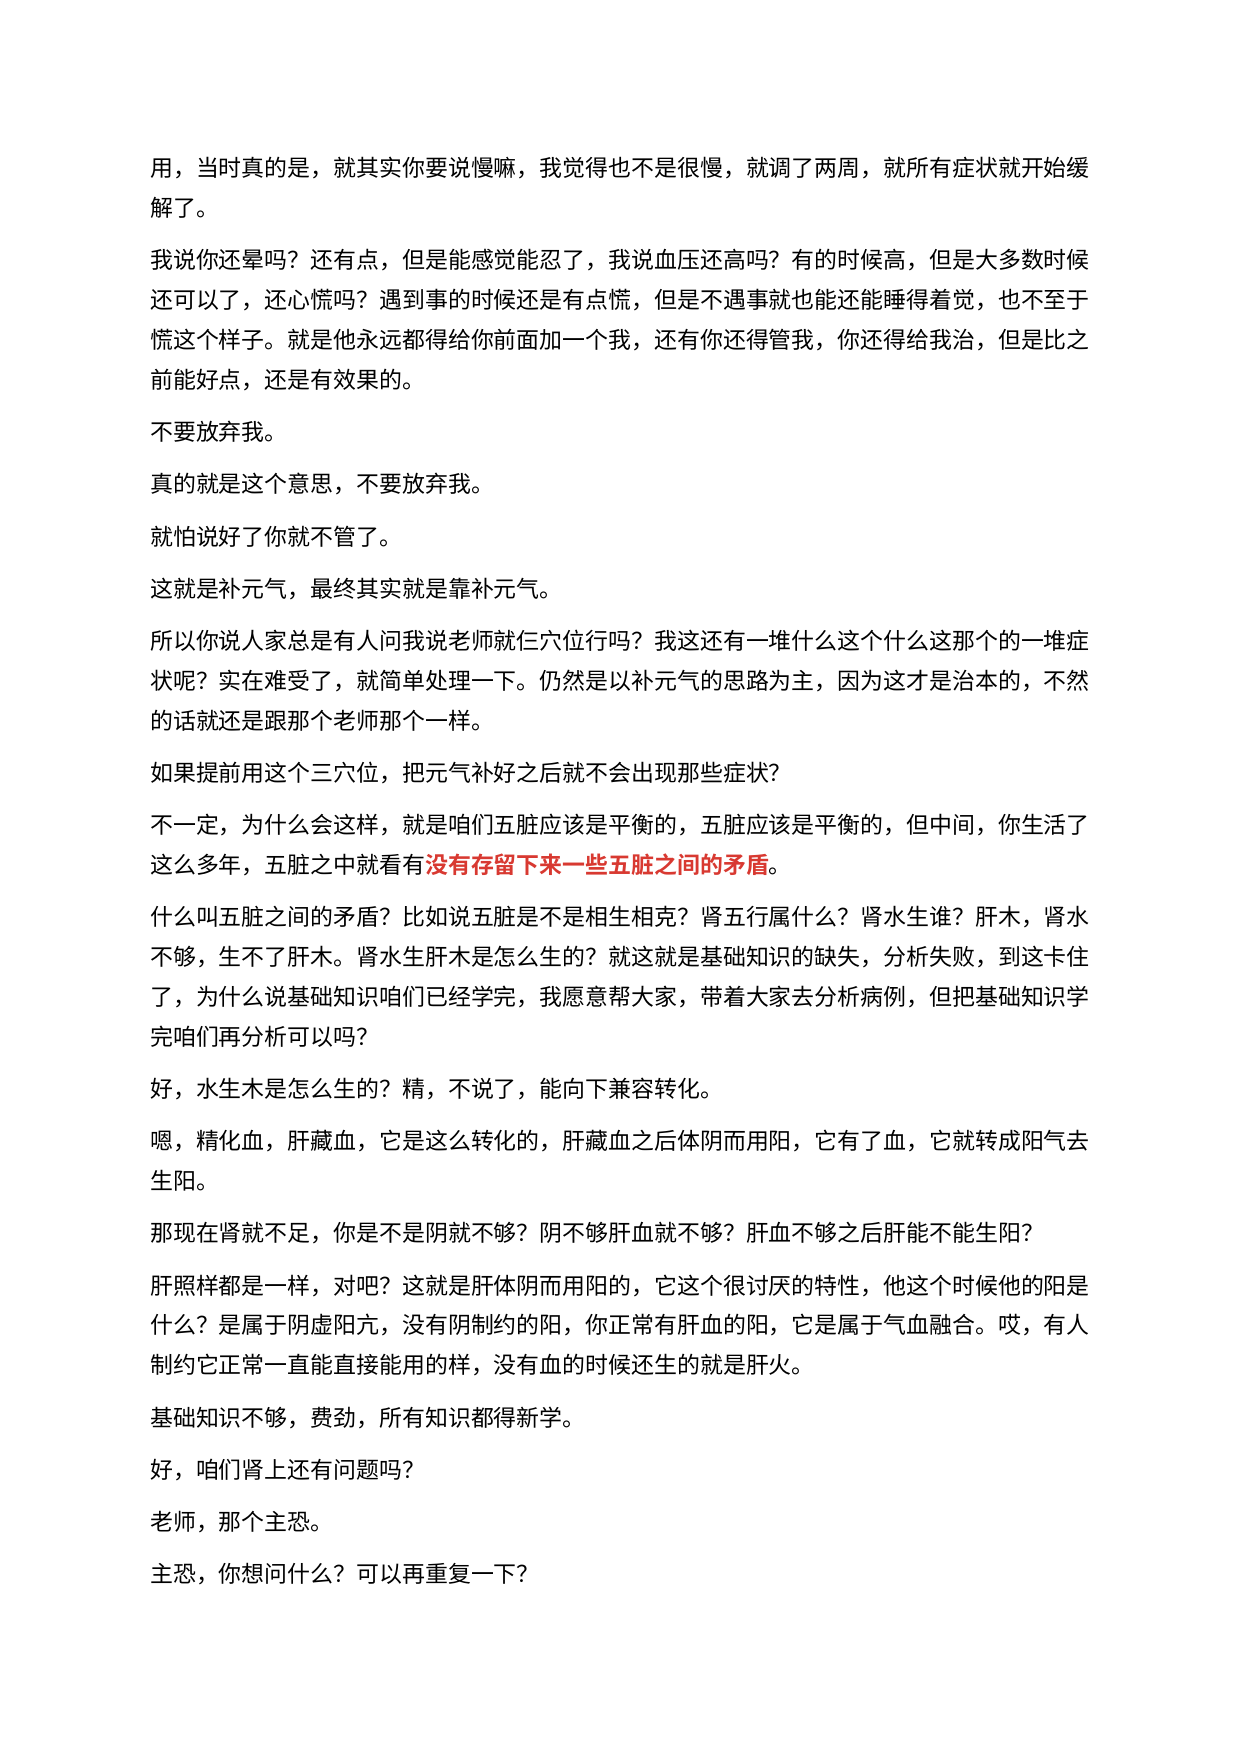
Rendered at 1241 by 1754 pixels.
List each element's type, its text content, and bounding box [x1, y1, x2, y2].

text 好，咱们肾上还有问题吗？ [150, 1452, 1090, 1485]
text 不要放弃我。 [150, 414, 1090, 447]
text 老师，那个主恐。 [150, 1504, 1090, 1537]
text 就怕说好了你就不管了。 [150, 518, 1090, 552]
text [150, 150, 1090, 223]
text 这就是补元气，最终其实就是靠补元气。 [150, 571, 1090, 604]
text 嗯，精化血，肝藏血，它是这么转化的，肝藏血之后体阴而用阳，它有了血，它就转成阳气去生阳。 [150, 1123, 1090, 1196]
text 好，水生木是怎么生的？精，不说了，能向下兼容转化。 [150, 1071, 1090, 1104]
text 所以你说人家总是有人问我说老师就仨穴位行吗？我这还有一堆什么这个什么这那个的一堆症状呢？实在难受了，就简单处理一下。仍然是以补元气的思路为主，因为这才是治本的，不然的话就还是跟那个老师那个一样。 [150, 623, 1090, 736]
text 真的就是这个意思，不要放弃我。 [150, 466, 1090, 499]
text 肝照样都是一样，对吧？这就是肝体阴而用阳的，它这个很讨厌的特性，他这个时候他的阳是什么？是属于阴虚阳亢，没有阴制约的阳，你正常有肝血的阳，它是属于气血融合。哎，有人制约它正常一直能直接能用的样，没有血的时候还生的就是肝火。 [150, 1267, 1090, 1380]
text 什么叫五脏之间的矛盾？比如说五脏是不是相生相克？肾五行属什么？肾水生谁？肝木，肾水不够，生不了肝木。肾水生肝木是怎么生的？就这就是基础知识的缺失，分析失败，到这卡住了，为什么说基础知识咱们已经学完，我愿意帮大家，带着大家去分析病例，但把基础知识学完咱们再分析可以吗？ [150, 899, 1090, 1052]
text 基础知识不够，费劲，所有知识都得新学。 [150, 1399, 1090, 1433]
text 我说你还晕吗？还有点，但是能感觉能忍了，我说血压还高吗？有的时候高，但是大多数时候还可以了，还心慌吗？遇到事的时候还是有点慌，但是不遇事就也能还能睡得着觉，也不至于慌这个样子。就是他永远都得给你前面加一个我，还有你还得管我，你还得给我治，但是比之前能好点，还是有效果的。 [150, 242, 1090, 395]
text 不一定，为什么会这样，就是咱们五脏应该是平衡的，五脏应该是平衡的，但中间，你生活了这么多年，五脏之中就看有没有存留下来一些五脏之间的矛盾。 [150, 807, 1090, 880]
text 主恐，你想问什么？可以再重复一下？ [150, 1556, 1090, 1589]
text 那现在肾就不足，你是不是阴就不够？阴不够肝血就不够？肝血不够之后肝能不能生阳？ [150, 1215, 1090, 1248]
text 如果提前用这个三穴位，把元气补好之后就不会出现那些症状？ [150, 755, 1090, 788]
